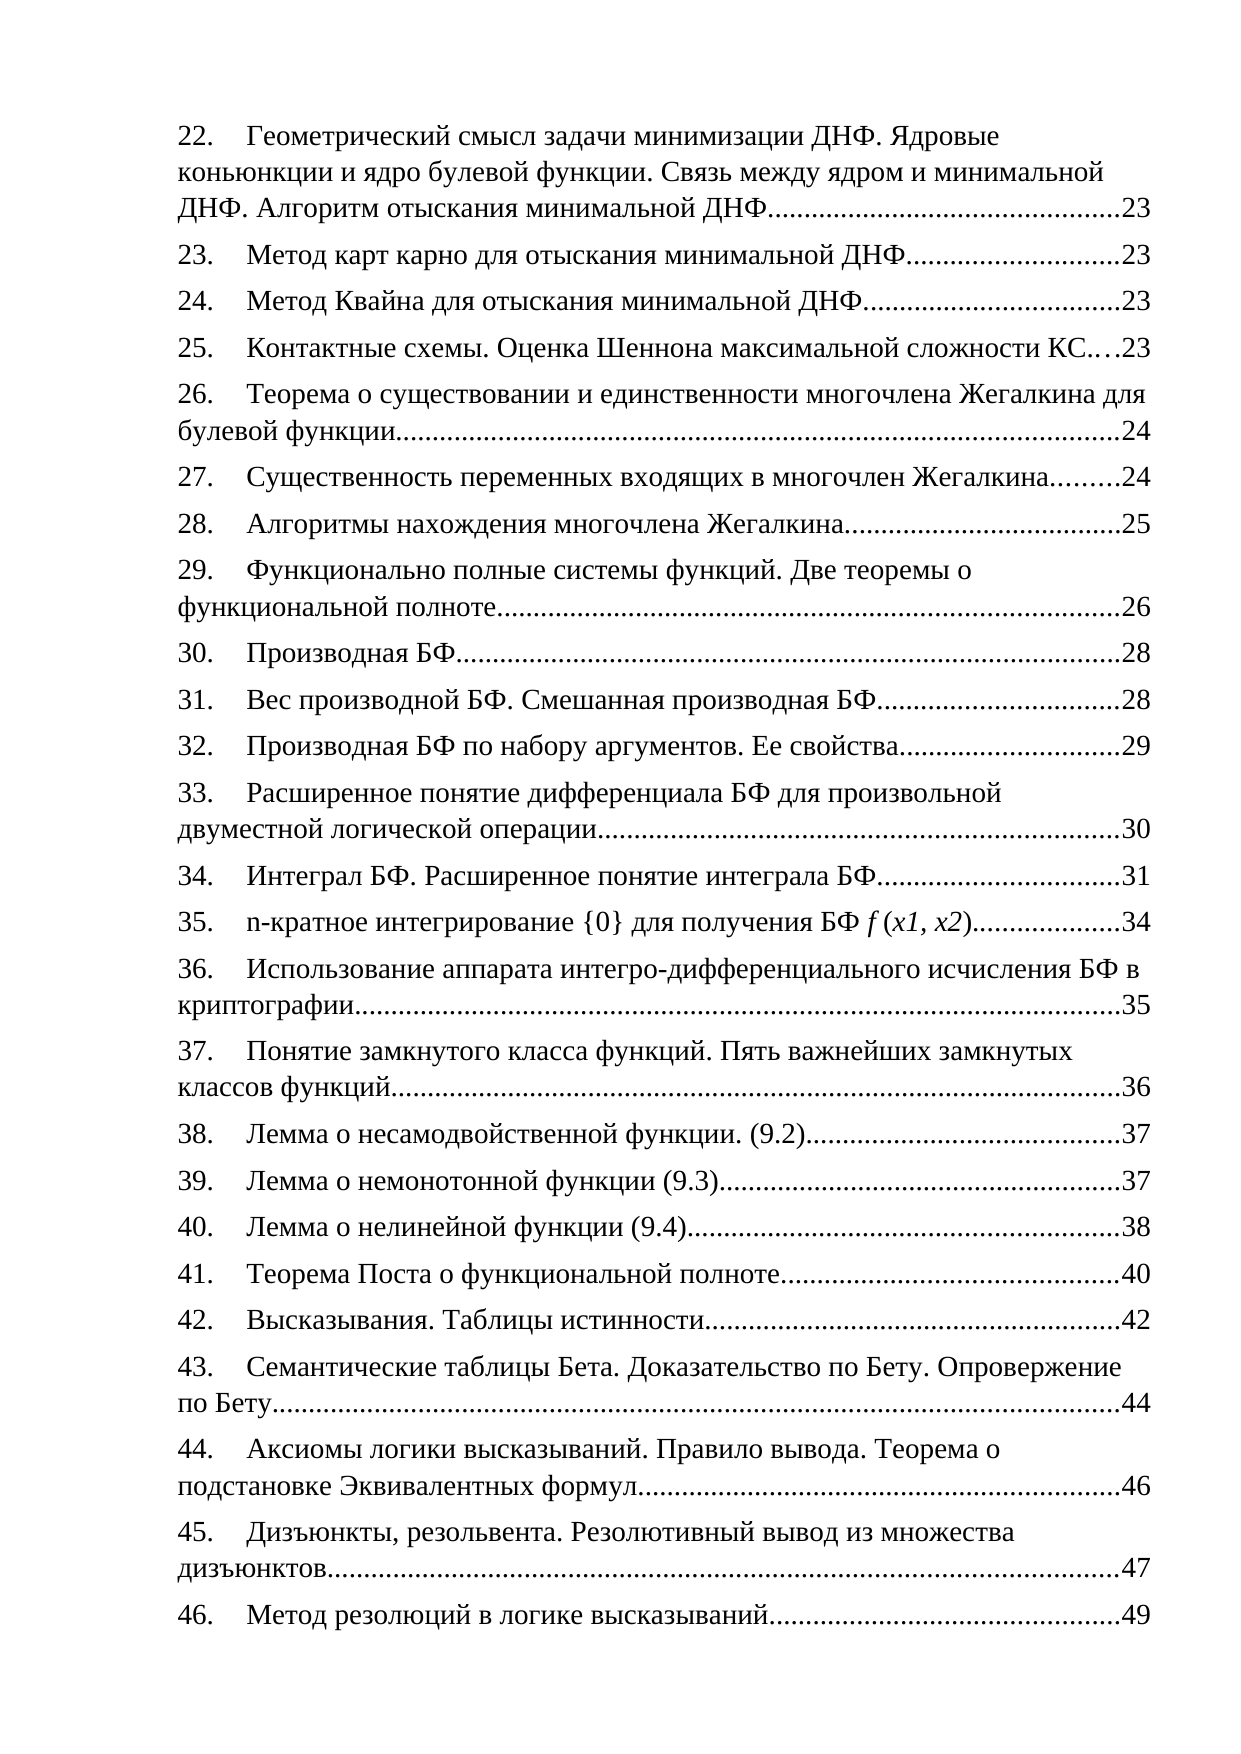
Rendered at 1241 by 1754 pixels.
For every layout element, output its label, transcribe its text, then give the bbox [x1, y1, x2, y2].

text 45. Дизъюнкты, резольвента. Резолютивный вывод из множества дизъюнктов. 47 [177, 1514, 1152, 1584]
text 26. Теорема о существовании и единственности многочлена Жегалкина для булевой функции. 24 [177, 377, 1152, 446]
text 40. Лемма о нелинейной функции (9.4) 38 [177, 1209, 1152, 1243]
text 33. Расширенное понятие дифференциала БФ для произвольной двуместной логической операции. 30 [177, 775, 1152, 844]
text 37. Понятие замкнутого класса функций. Пять важнейших замкнутых классов функций. 36 [177, 1033, 1152, 1103]
text 29. Функционально полные системы функций. Две теоремы о функциональной полноте. 26 [177, 552, 1152, 622]
text 25. Контактные схемы. Оценка Шеннона максимальной сложности КС. 23 [177, 330, 1152, 364]
text 31. Вес производной БФ. Смешанная производная БФ 28 [177, 682, 1152, 715]
text 35. n-кратное интегрирование {0} для получения БФ f (x1, x2). 34 [177, 904, 1152, 938]
text 39. Лемма о немонотонной функции (9.3) 37 [177, 1163, 1152, 1196]
text 44. Аксиомы логики высказываний. Правило вывода. Теорема о подстановке Эквивалентных формул. 46 [177, 1432, 1152, 1501]
text 24. Метод Квайна для отыскания минимальной ДНФ. 23 [177, 283, 1152, 317]
text 42. Высказывания. Таблицы истинности. 42 [177, 1302, 1152, 1336]
text 30. Производная БФ. 28 [177, 635, 1152, 669]
text 36. Использование аппарата интегро-дифференциального исчисления БФ в криптографии. 35 [177, 951, 1152, 1020]
text 22. Геометрический смысл задачи минимизации ДНФ. Ядровые коньюнкции и ядро булевой функции. Связь между ядром и минимальной ДНФ. Алгоритм отыскания минимальной ДНФ. 23 [177, 118, 1152, 224]
text 32. Производная БФ по набору аргументов. Ее свойства. 29 [177, 728, 1152, 762]
text 23. Метод карт карно для отыскания минимальной ДНФ. 23 [177, 237, 1152, 271]
text 41. Теорема Поста о функциональной полноте. 40 [177, 1256, 1152, 1289]
text 27. Существенность переменных входящих в многочлен Жегалкина. 24 [177, 459, 1152, 493]
text 46. Метод резолюций в логике высказываний. 49 [177, 1597, 1152, 1631]
text 43. Семантические таблицы Бета. Доказательство по Бету. Опровержение по Бету. 44 [177, 1349, 1152, 1419]
text 38. Лемма о несамодвойственной функции. (9.2) 37 [177, 1116, 1152, 1150]
text 28. Алгоритмы нахождения многочлена Жегалкина. 25 [177, 506, 1152, 539]
text 34. Интеграл БФ. Расширенное понятие интеграла БФ. 31 [177, 858, 1152, 891]
